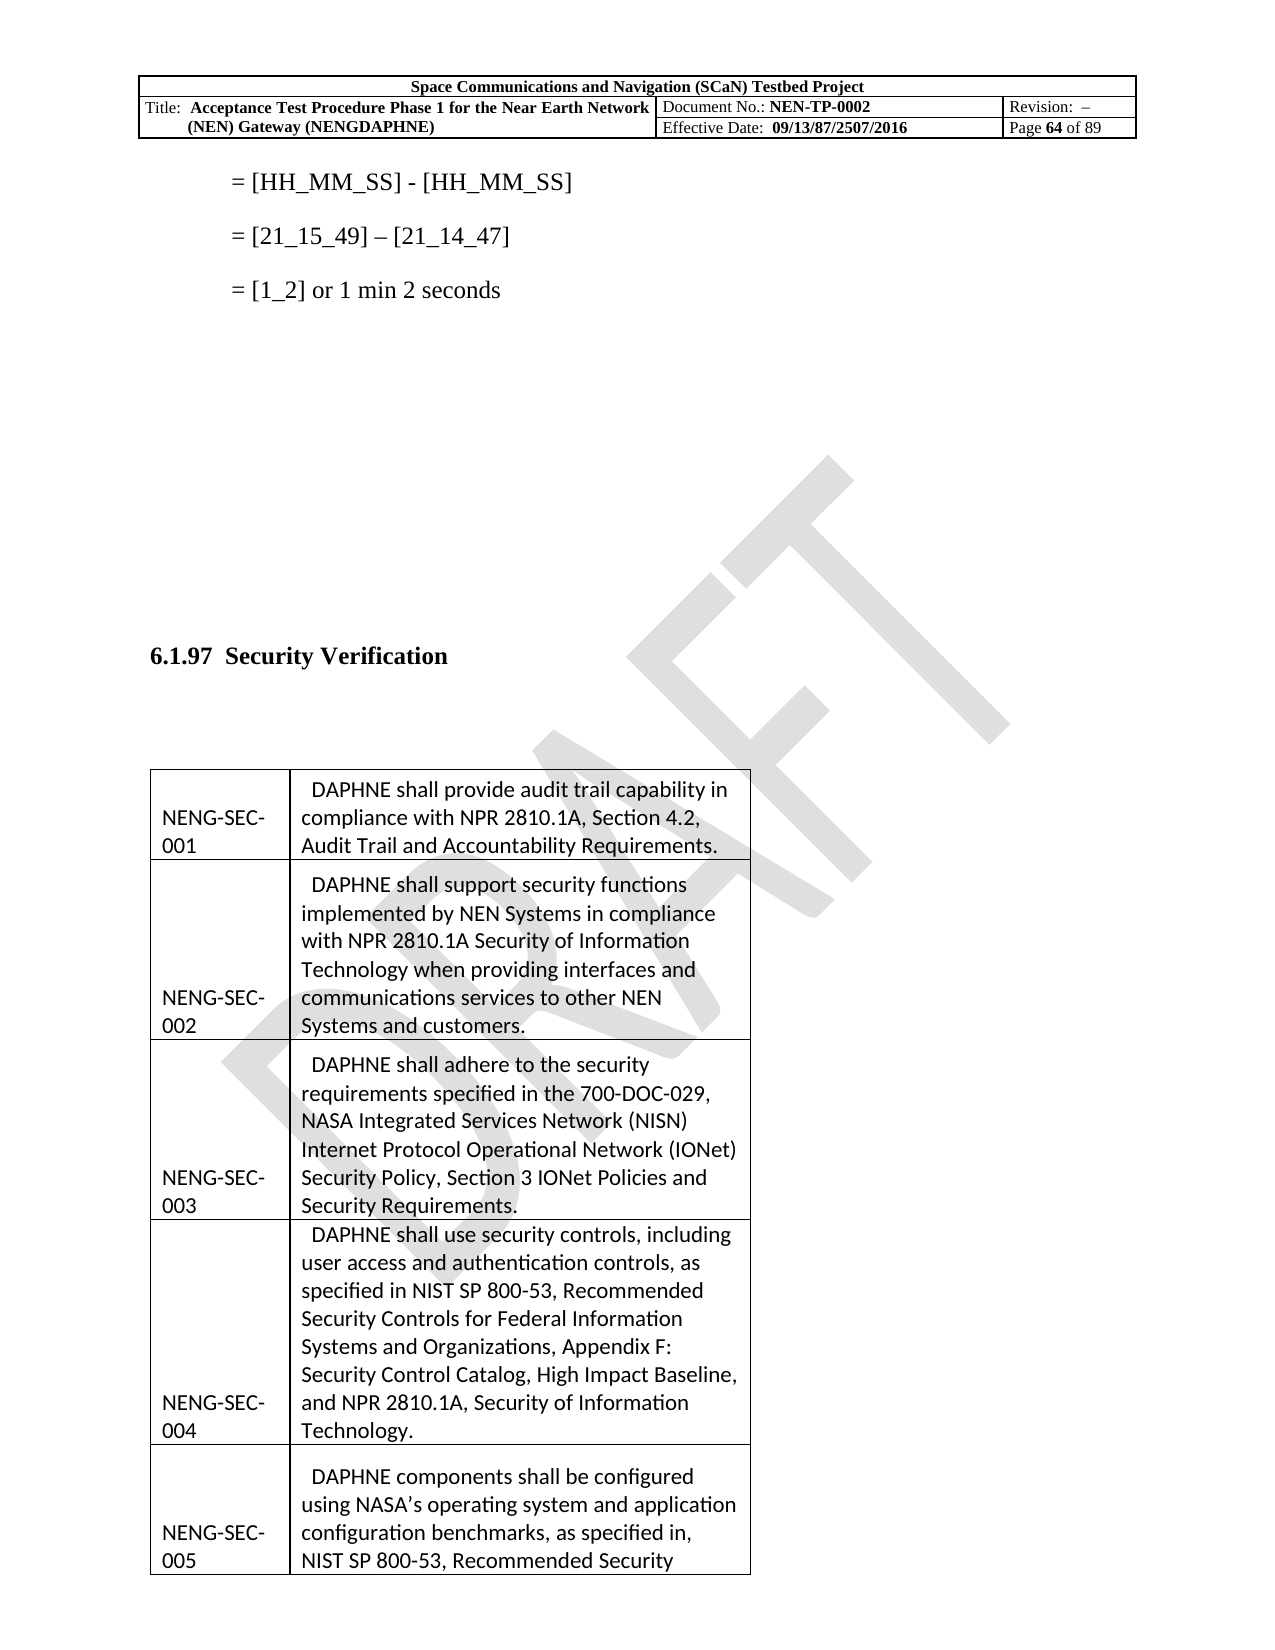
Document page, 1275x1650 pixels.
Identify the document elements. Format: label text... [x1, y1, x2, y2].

table_header [291, 770, 750, 859]
table_cell [151, 1445, 289, 1574]
table_cell [291, 1220, 750, 1444]
text = [HH_MM_SS] - [HH_MM_SS] [150, 167, 1125, 196]
table_cell [291, 1040, 750, 1219]
table_header [151, 770, 289, 859]
table_cell [151, 1040, 289, 1219]
table_cell [291, 860, 750, 1039]
text = [1_2] or 1 min 2 seconds [150, 275, 1125, 304]
text = [21_15_49] – [21_14_47] [150, 221, 1125, 250]
table_cell [151, 1220, 289, 1444]
table_cell [151, 860, 289, 1039]
table_cell [291, 1445, 750, 1574]
